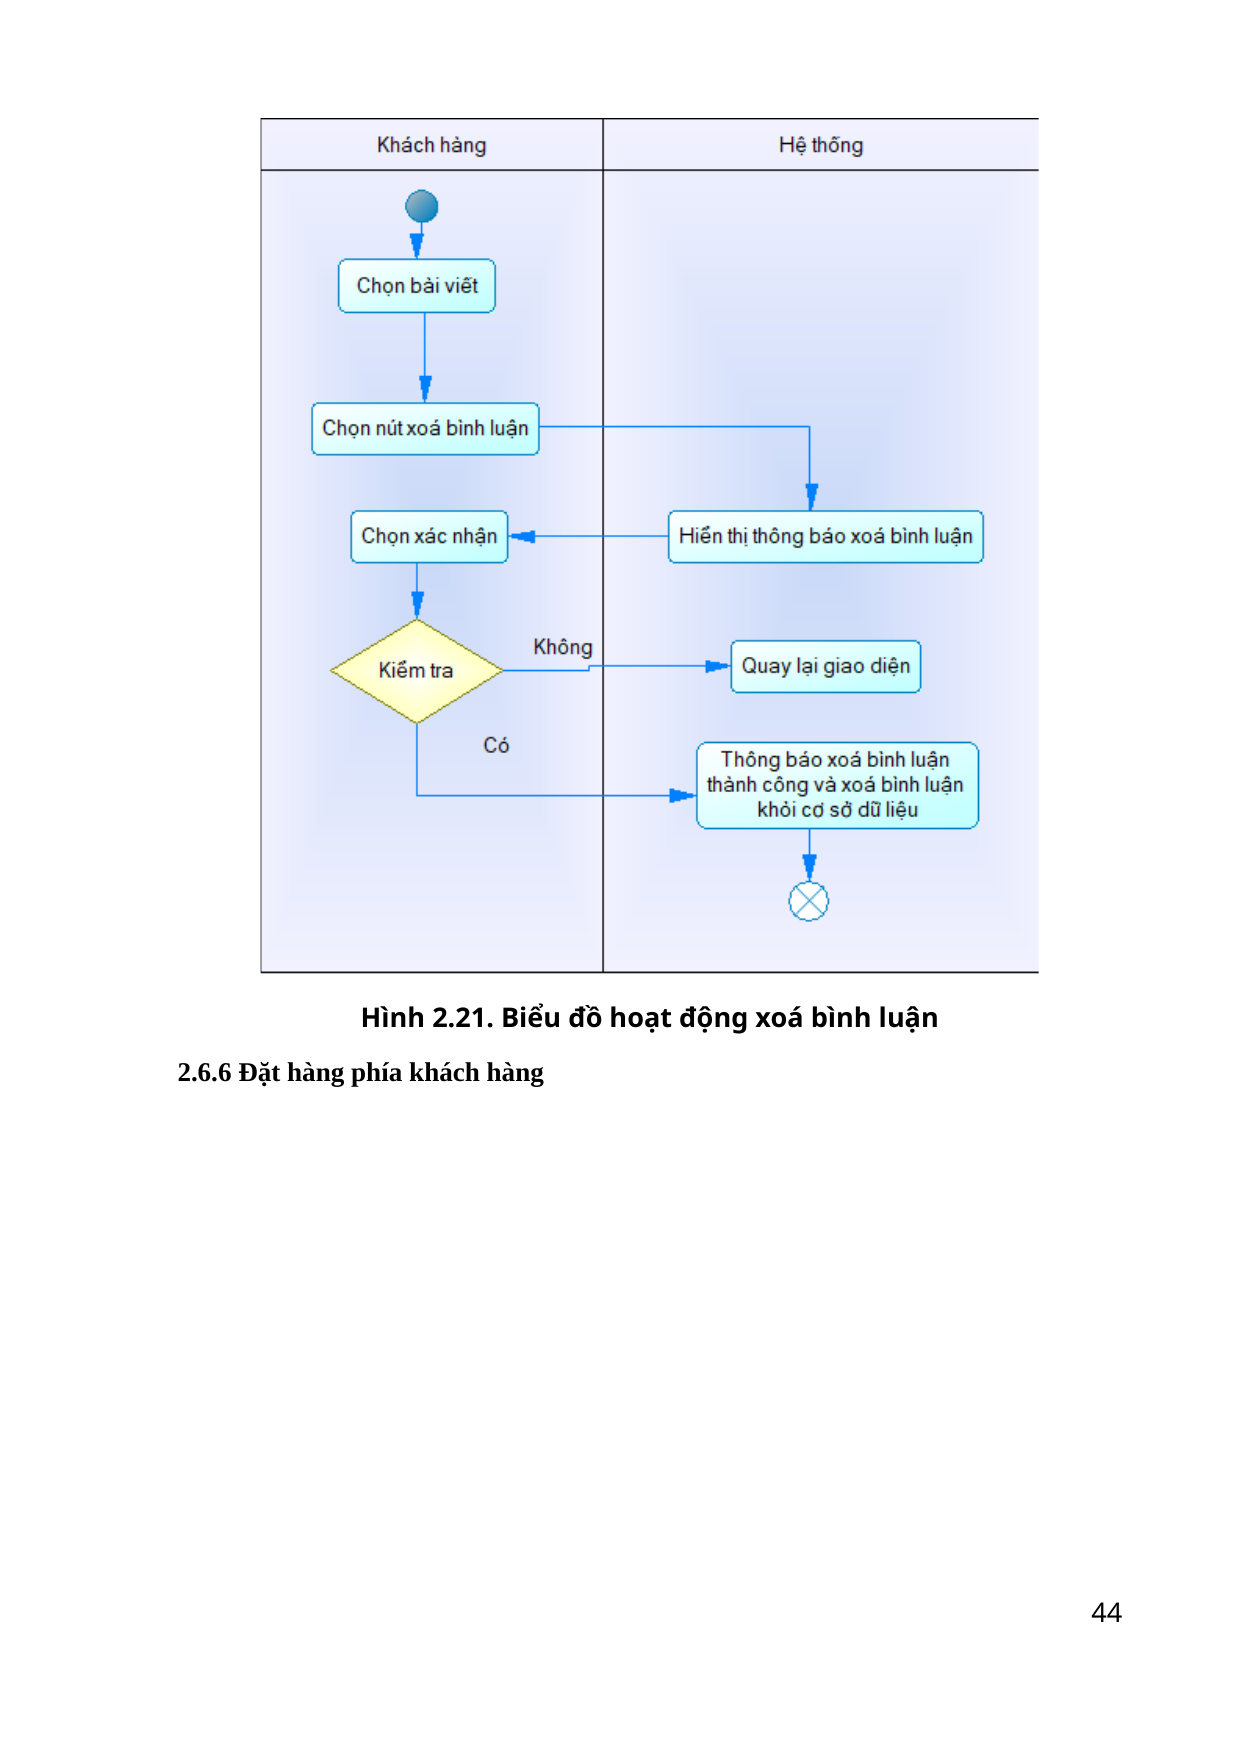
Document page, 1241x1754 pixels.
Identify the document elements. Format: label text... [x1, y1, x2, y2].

subtitle 2.6.6 Đặt hàng phía khách hàng [177, 1056, 1122, 1087]
picture [260, 118, 1039, 975]
text Hình 2.21. Biểu đồ hoạt động xoá bình luận [177, 998, 1122, 1035]
